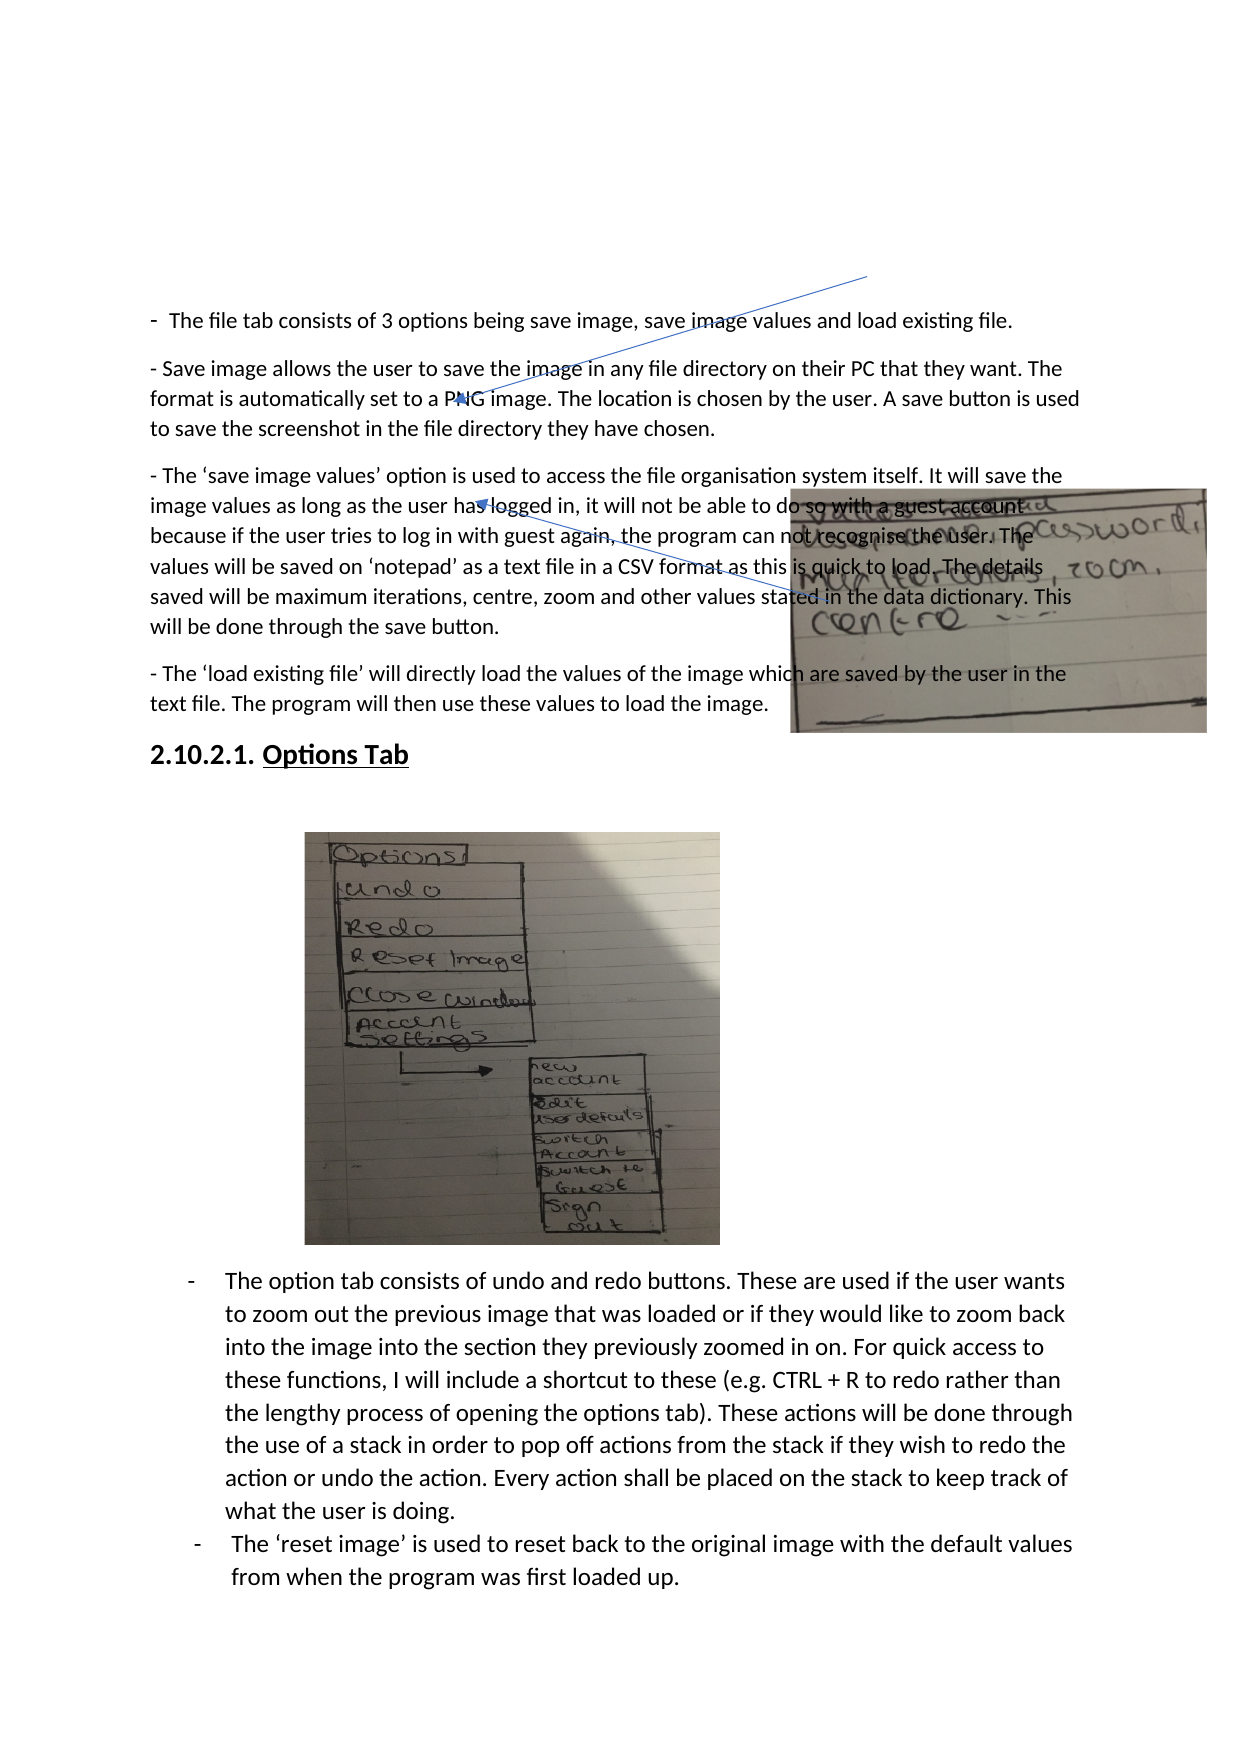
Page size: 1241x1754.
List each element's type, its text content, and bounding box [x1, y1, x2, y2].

list The ‘reset image’ is used to reset back to the original image with the default values from when the program was first loaded up. [194, 1528, 1090, 1592]
picture [791, 489, 1206, 732]
list Options Tab [150, 736, 1090, 772]
text - The file tab consists of 3 options being save image, save image values and load existing file. [679, 304, 1090, 335]
text - The ‘save image values’ option is used to access the file organisation system itself. It will save the image values as long as the user has logged in, it will not be able to do so with a guest account because if the user tries to log in with guest again, the program can not recognise the user. The values will be saved on ‘notepad’ as a text file in a CSV format as this is quick to load. The details saved will be maximum iterations, centre, zoom and other values stated in the data dictionary. This will be done through the save button. [150, 461, 1090, 640]
list The option tab consists of undo and redo buttons. These are used if the user wants to zoom out the previous image that was loaded or if they would like to zoom back into the image into the section they previously zoomed in on. For quick access to these functions, I will include a shortcut to these (e.g. CTRL + R to redo rather than the lengthy process of opening the options tab). These actions will be done through the use of a stack in order to pop off actions from the stack if they wish to redo the action or undo the action. Every action shall be placed on the stack to keep track of what the user is doing. [187, 1265, 1090, 1526]
text - Save image allows the user to save the image in any file directory on their PC that they want. The format is automatically set to a PNG image. The location is chosen by the user. A save button is used to save the screenshot in the file directory they have chosen. [150, 354, 1090, 442]
picture [304, 832, 720, 1245]
text - The ‘load existing file’ will directly load the values of the image which are saved by the user in the text file. The program will then use these values to load the image. [150, 659, 1090, 717]
text - The file tab consists of 3 options being save image, save image values and load existing file. [150, 304, 771, 335]
